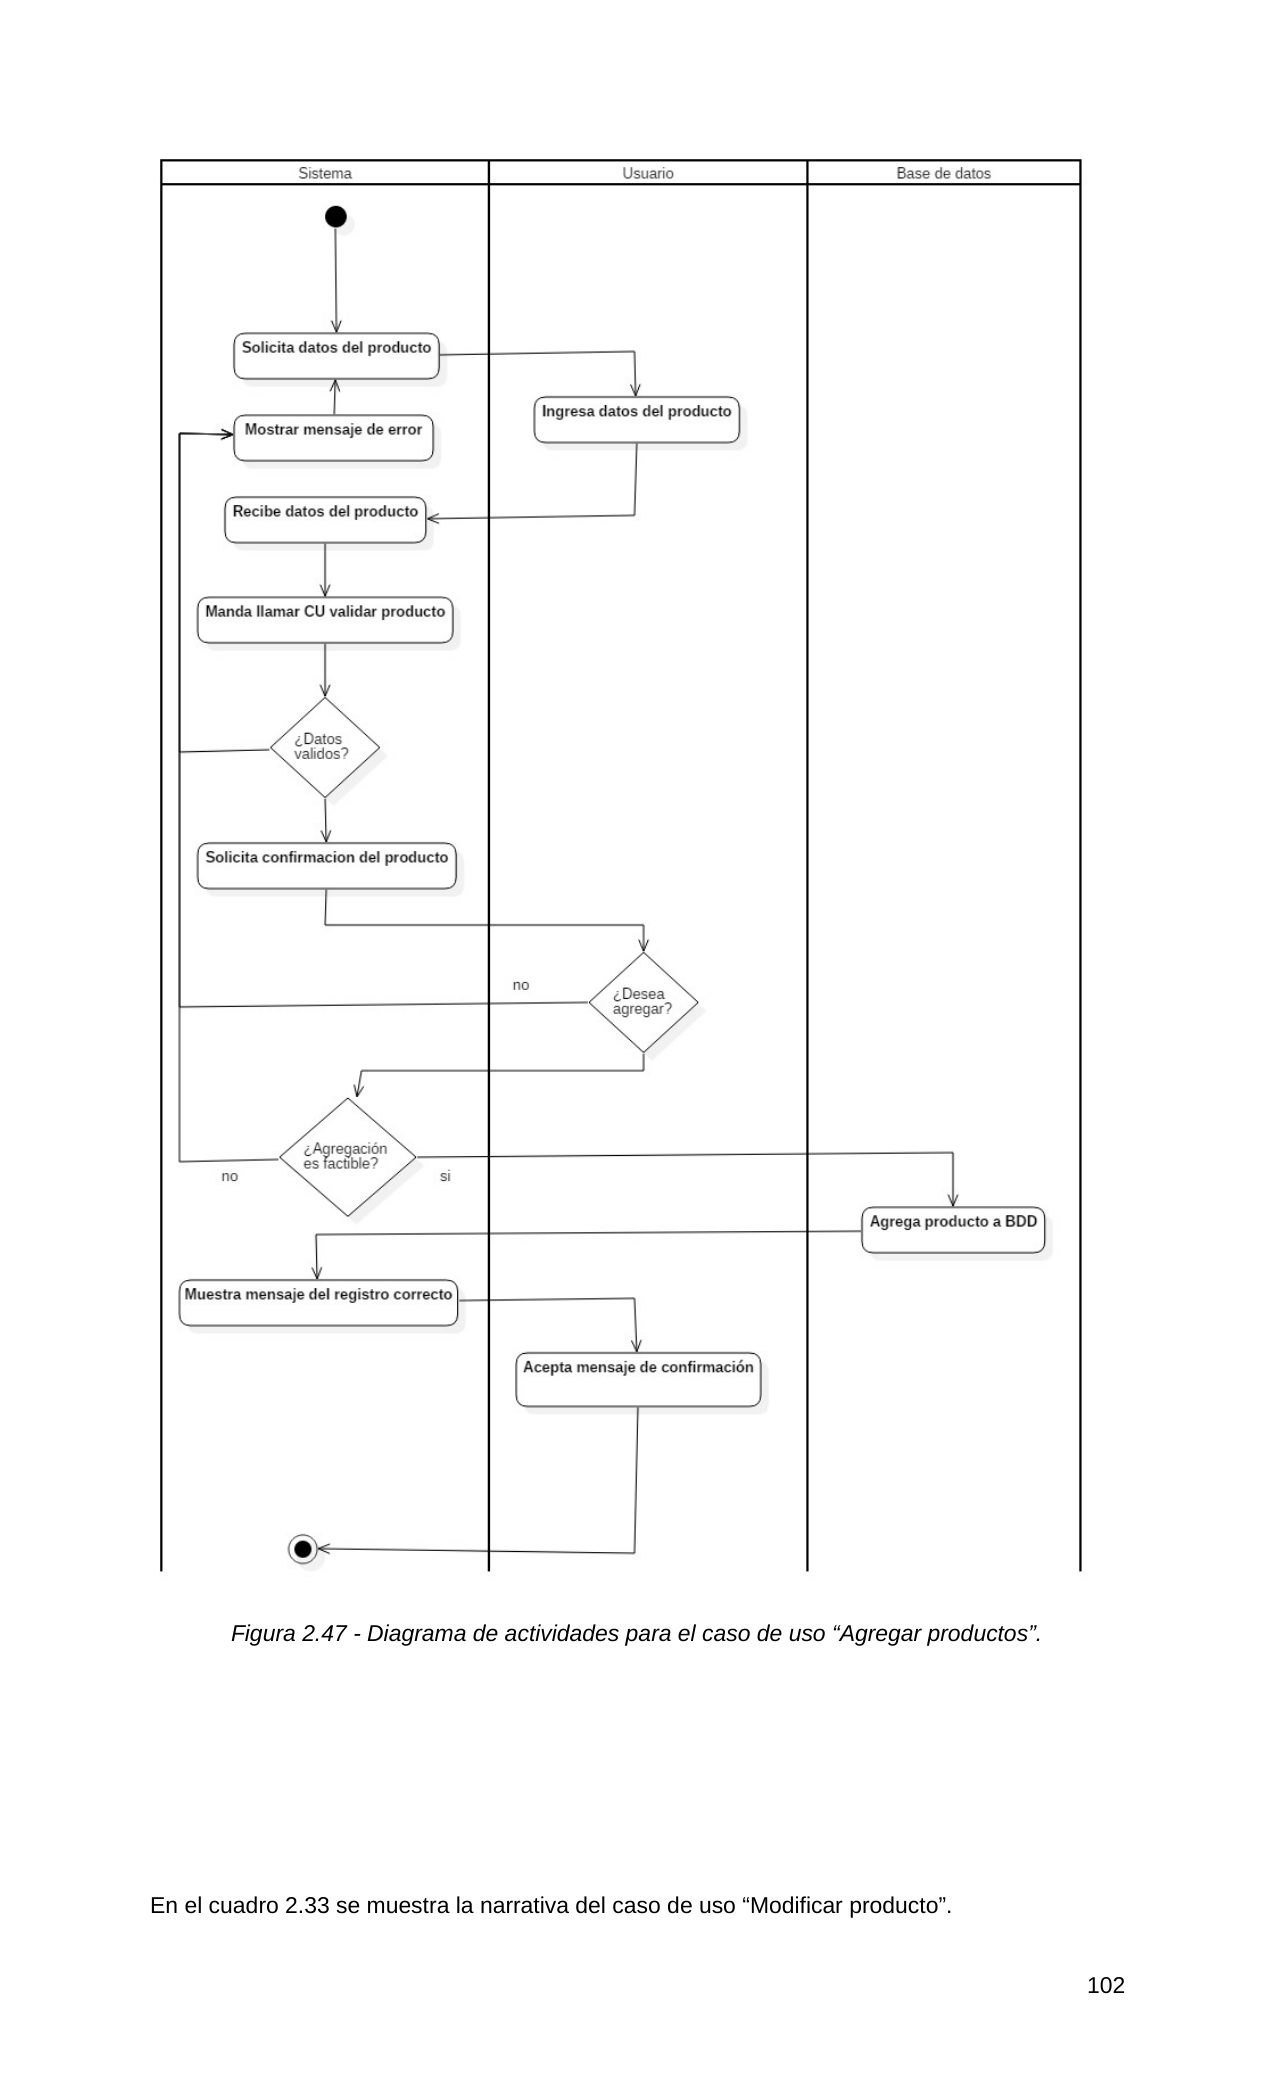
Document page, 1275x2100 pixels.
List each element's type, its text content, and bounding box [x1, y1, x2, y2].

picture [150, 149, 1126, 1617]
text Figura 2.47 - Diagrama de actividades para el caso de uso “Agregar productos”. [150, 1620, 1125, 1646]
text En el cuadro 2.33 se muestra la narrativa del caso de uso “Modificar producto”. [150, 1892, 1125, 1918]
